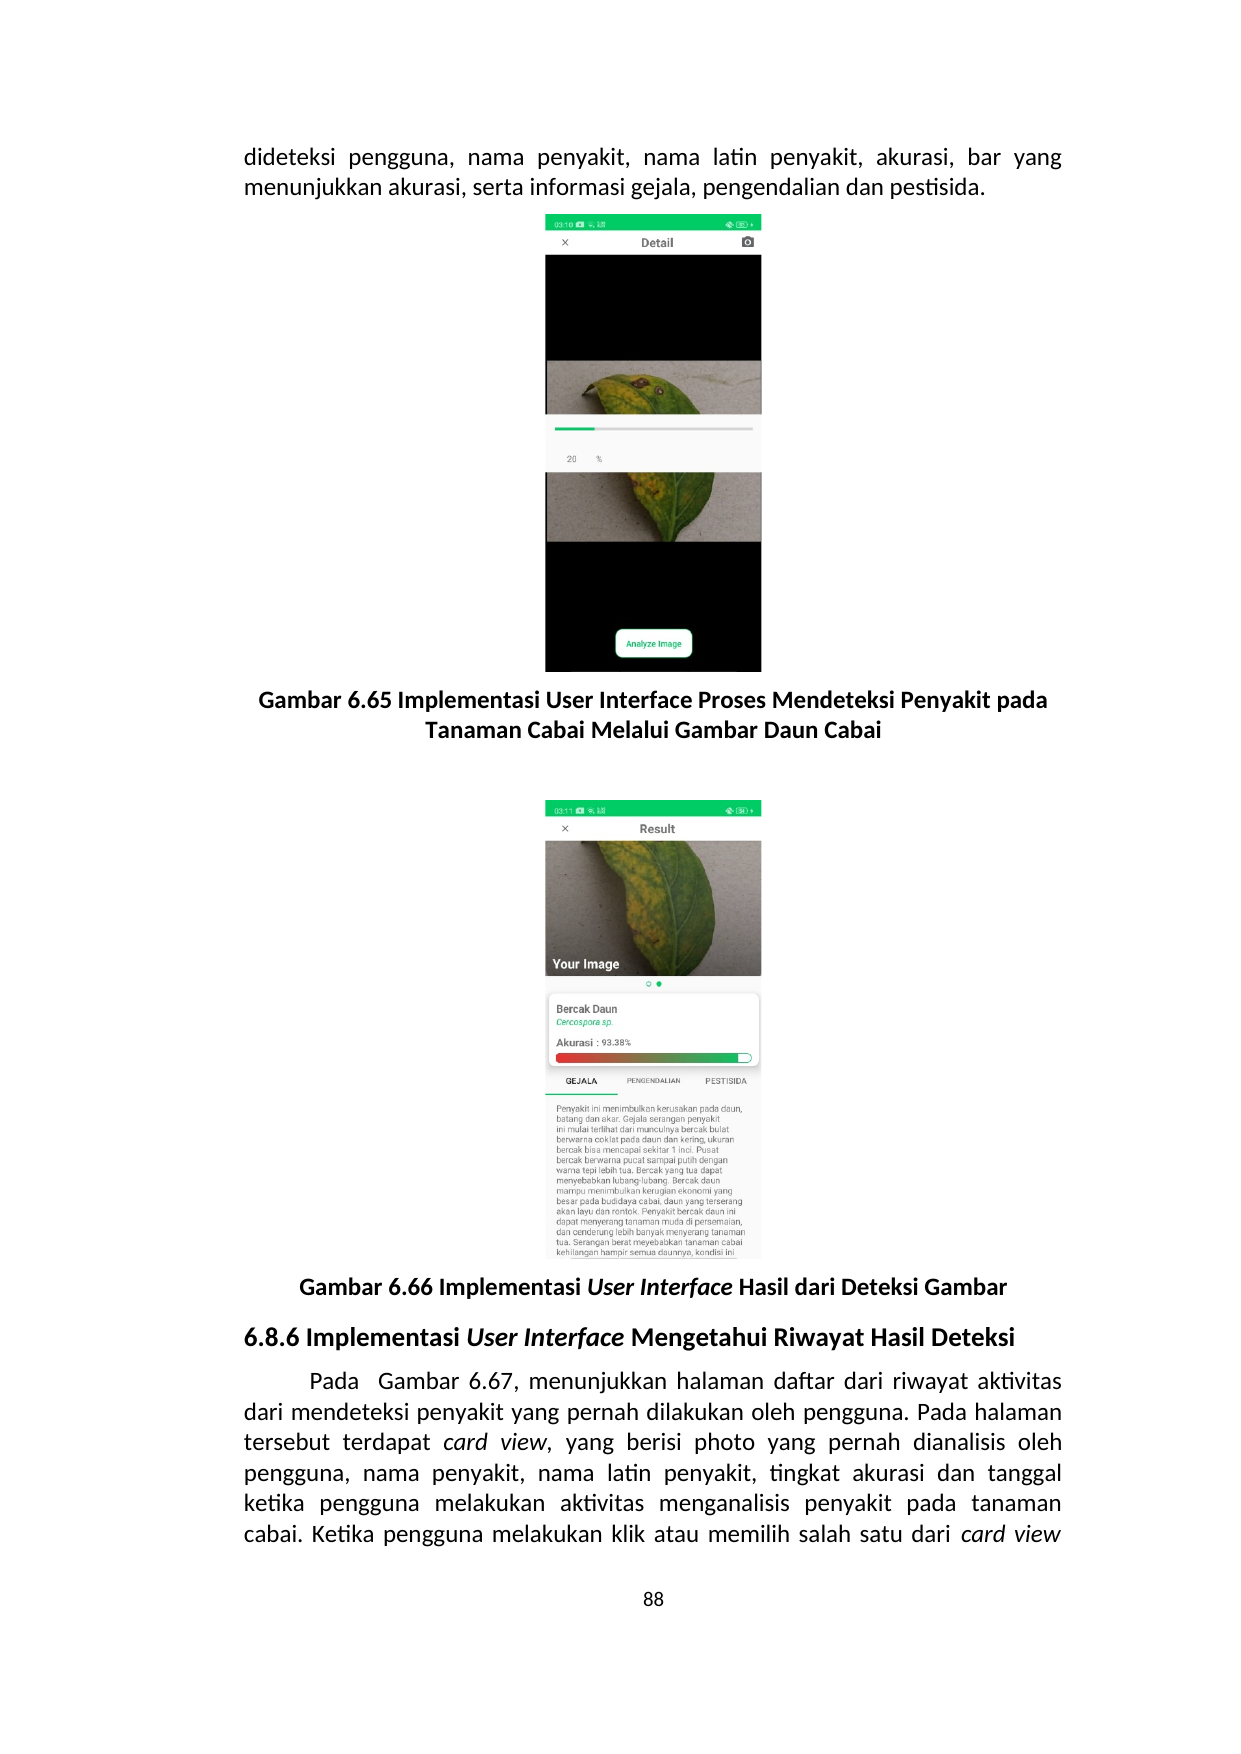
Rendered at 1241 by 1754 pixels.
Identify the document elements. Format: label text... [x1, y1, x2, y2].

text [244, 1366, 1063, 1549]
picture [545, 214, 762, 672]
subtitle Implementasi User Interface Mengetahui Riwayat Hasil Deteksi [244, 1320, 1063, 1353]
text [244, 141, 1063, 202]
picture [545, 800, 762, 1259]
